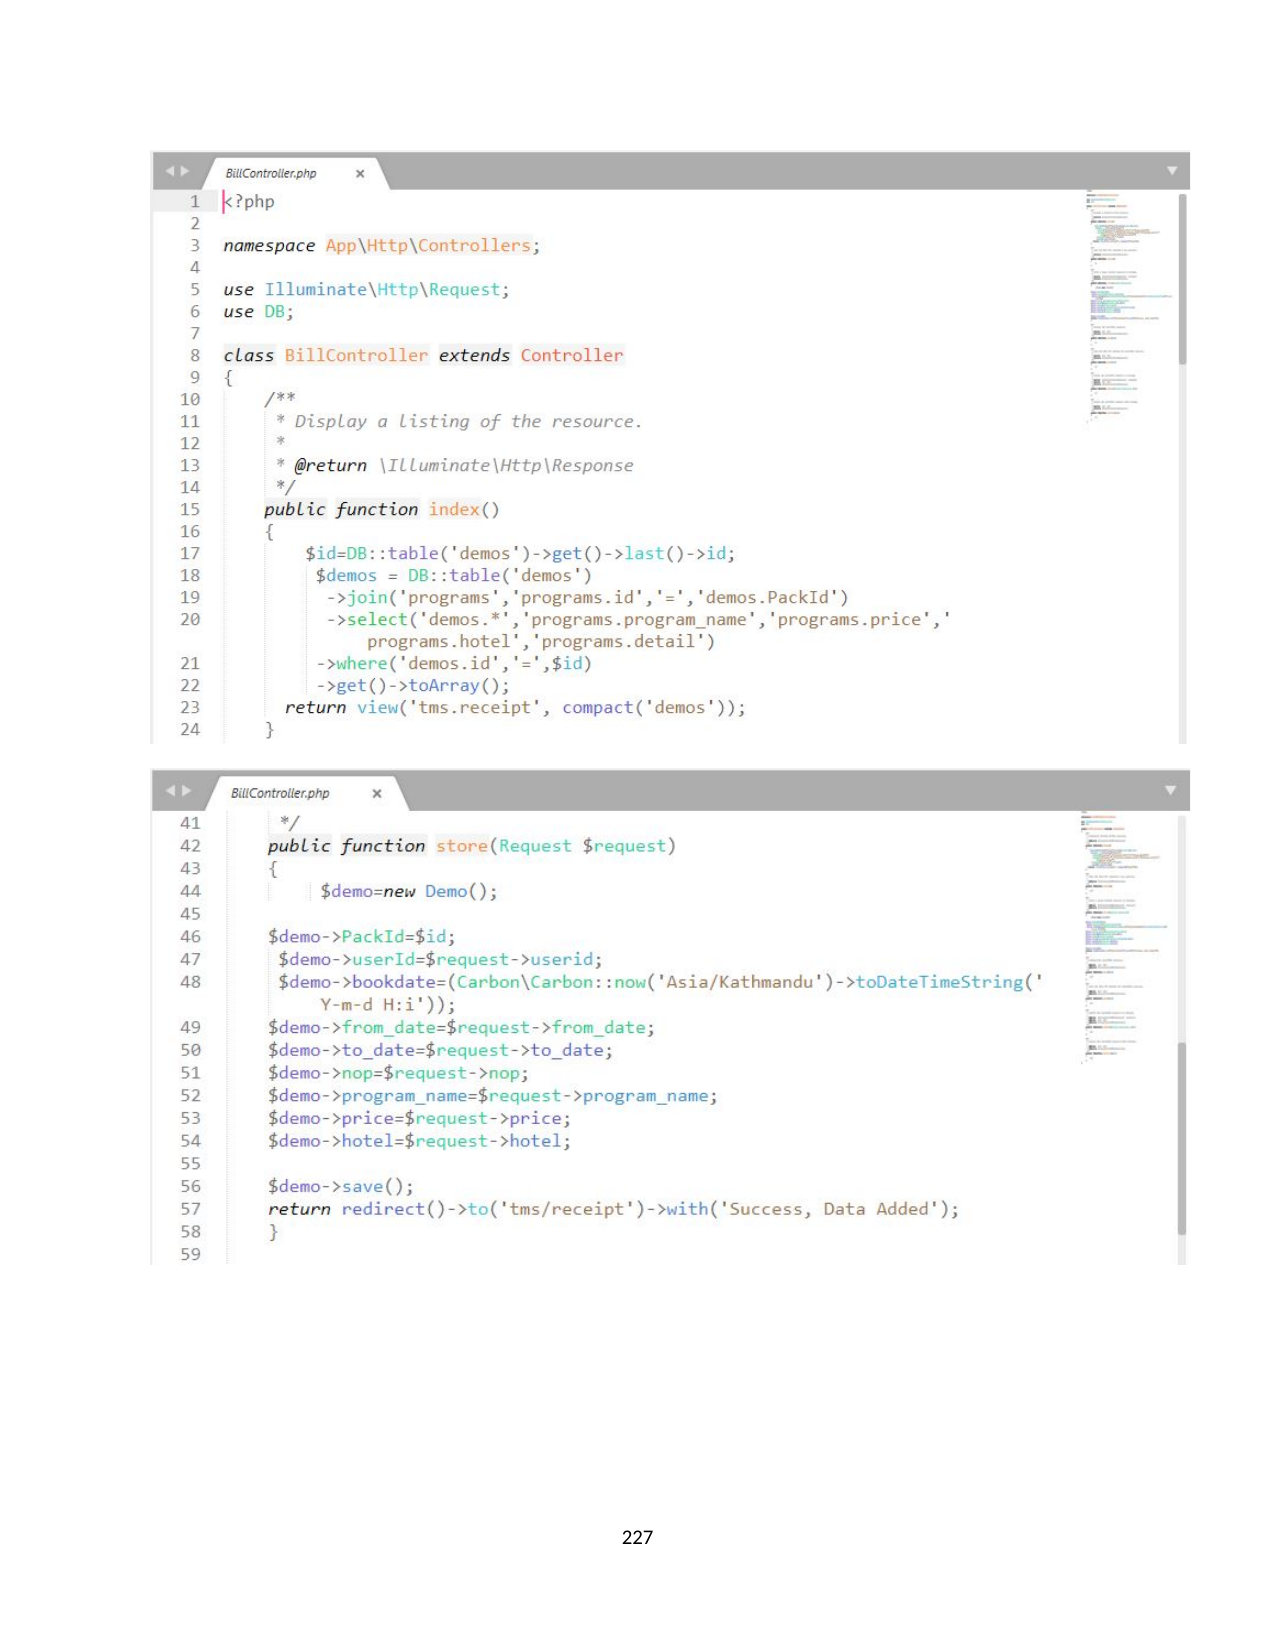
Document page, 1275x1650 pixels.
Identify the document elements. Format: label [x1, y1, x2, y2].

picture [150, 768, 1191, 1265]
picture [150, 150, 1191, 744]
